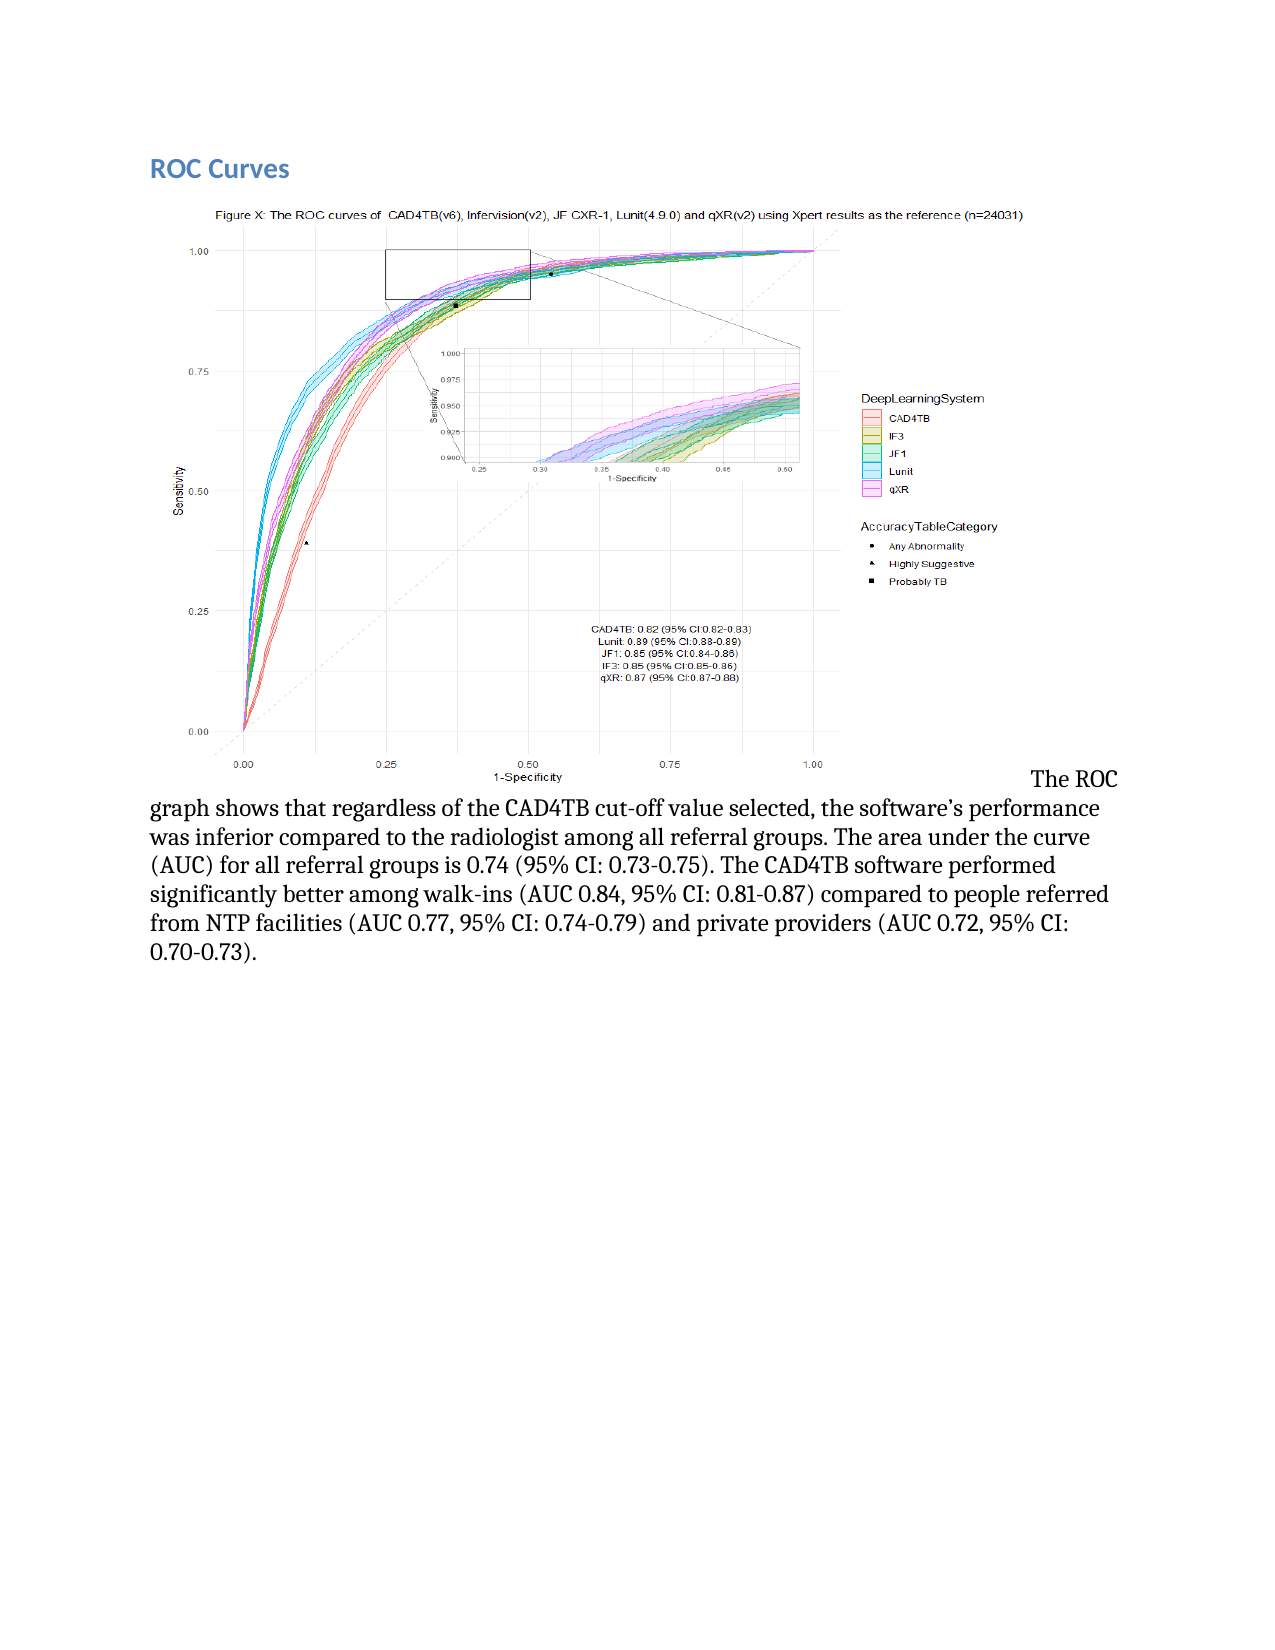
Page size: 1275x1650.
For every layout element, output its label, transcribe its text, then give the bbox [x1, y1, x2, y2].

subtitle ROC Curves [150, 150, 1125, 186]
picture [150, 204, 1025, 788]
